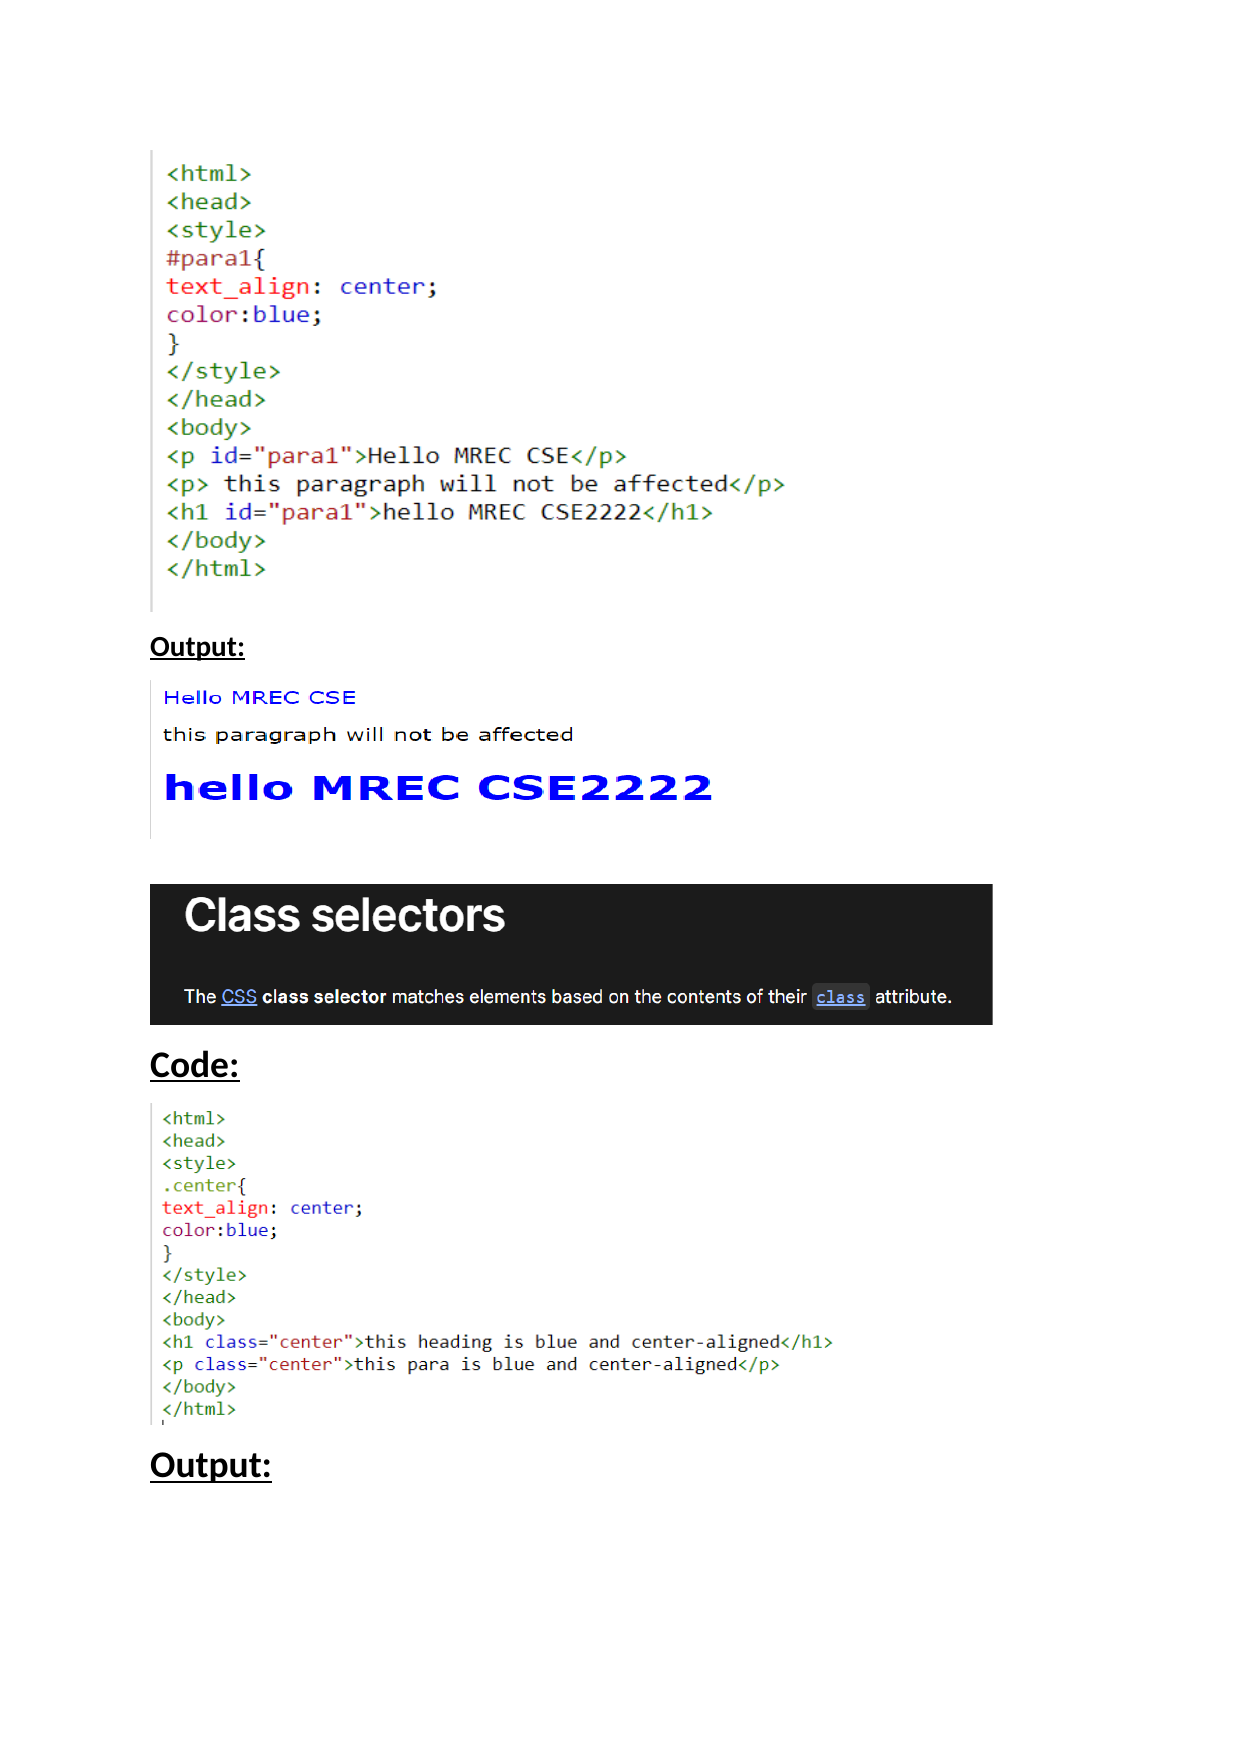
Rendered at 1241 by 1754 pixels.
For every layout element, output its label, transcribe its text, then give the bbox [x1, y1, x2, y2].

text Output: [150, 1441, 1090, 1487]
picture [150, 680, 771, 839]
picture [150, 1103, 857, 1425]
picture [150, 150, 824, 612]
picture [150, 884, 993, 1025]
text Code: [150, 1041, 1090, 1087]
text Output: [150, 628, 1090, 663]
